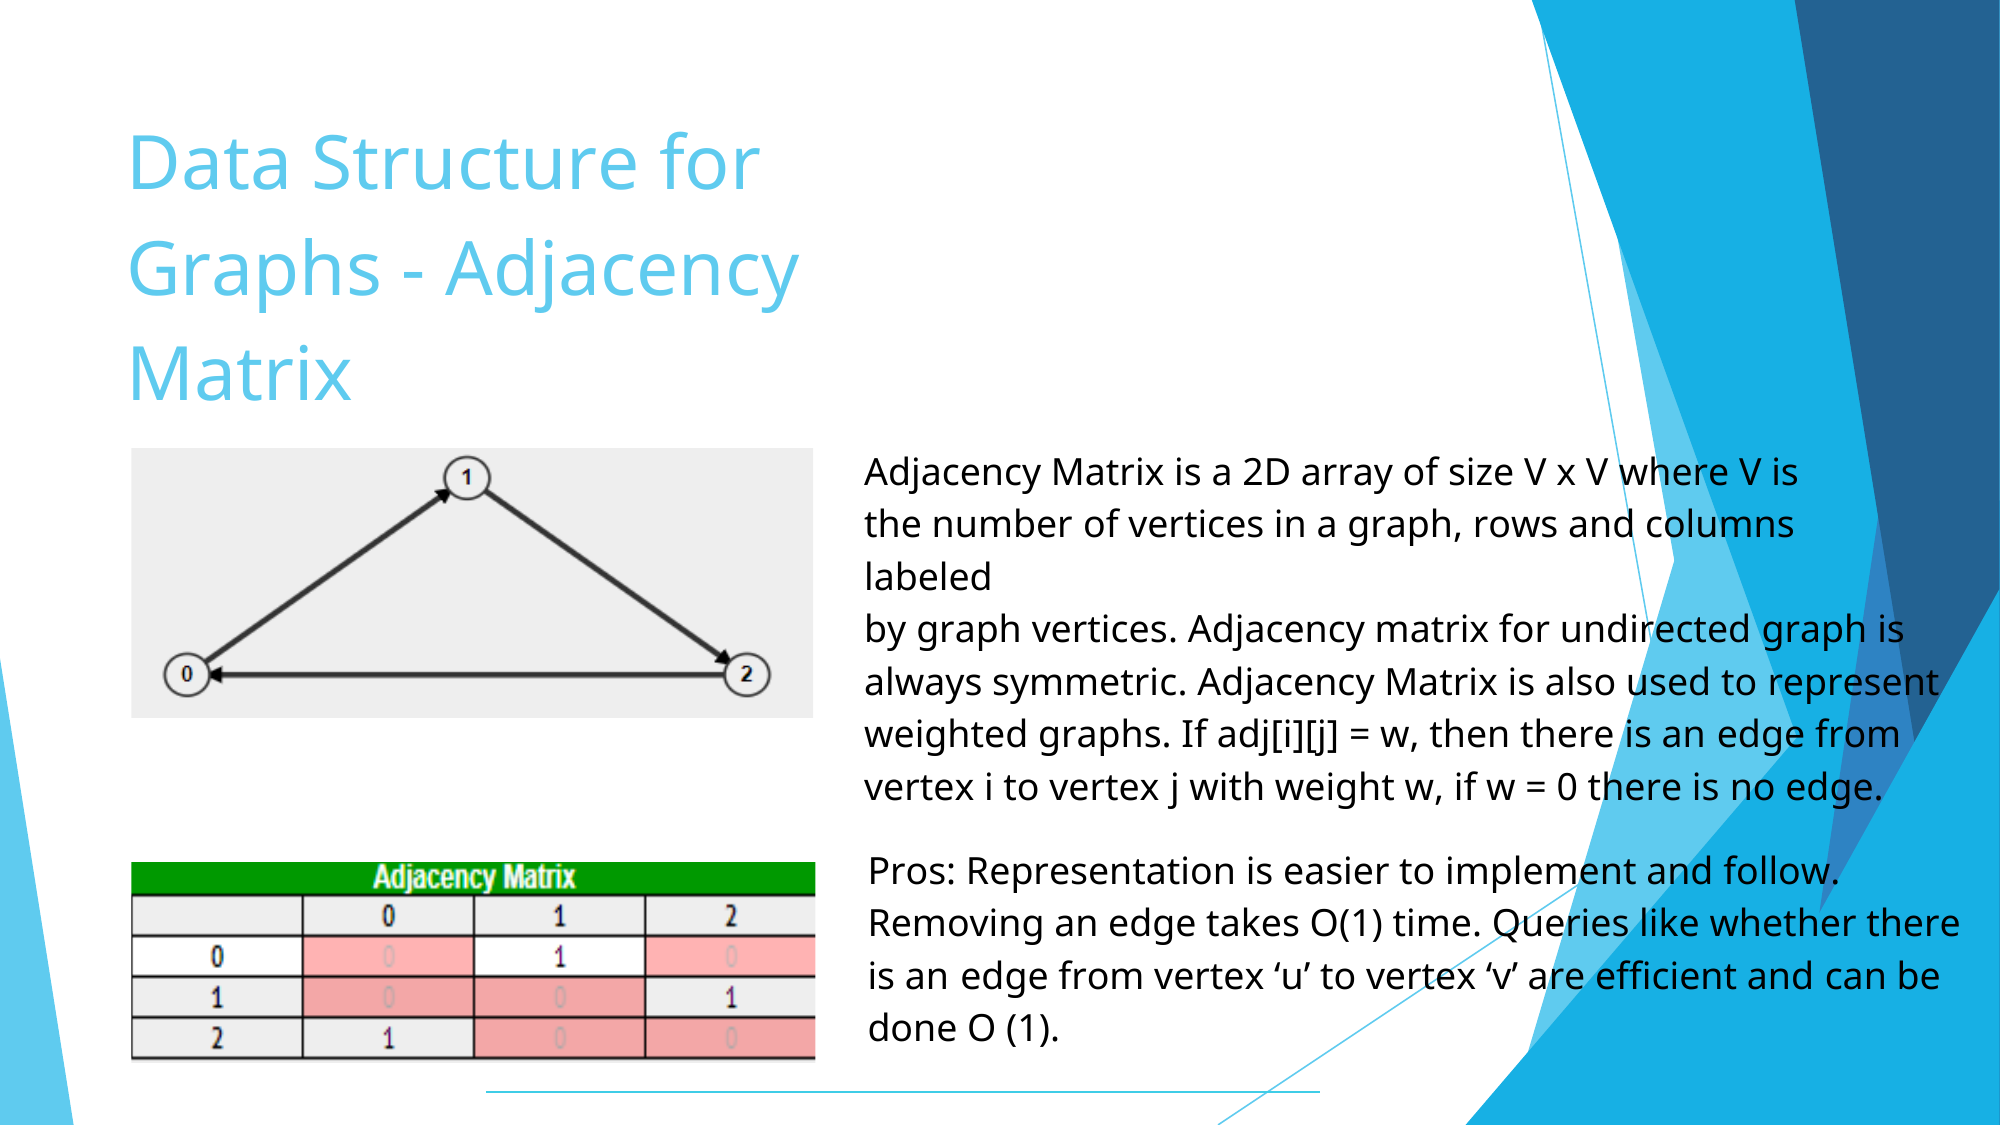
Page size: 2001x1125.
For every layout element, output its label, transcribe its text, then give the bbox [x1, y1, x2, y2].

text Pros: Representation is easier to implement and follow. Removing an edge takes O(1) time. Queries like whether there is an edge from vertex ‘u’ to vertex ‘v’ are efficient and can be done O (1). [867, 844, 1992, 1053]
text Adjacency Matrix is a 2D array of size V x V where V is the number of vertices in a graph, rows and columns labeled [864, 445, 1855, 601]
text Data Structure for Graphs - Adjacency Matrix [126, 110, 1014, 422]
text by graph vertices. Adjacency matrix for undirected graph is always symmetric. Adjacency Matrix is also used to represent weighted graphs. If adj[i][j] = w, then there is an edge from vertex i to vertex j with weight w, if w = 0 there is no edge. [864, 603, 1994, 811]
picture [131, 862, 816, 1063]
picture [131, 448, 814, 718]
